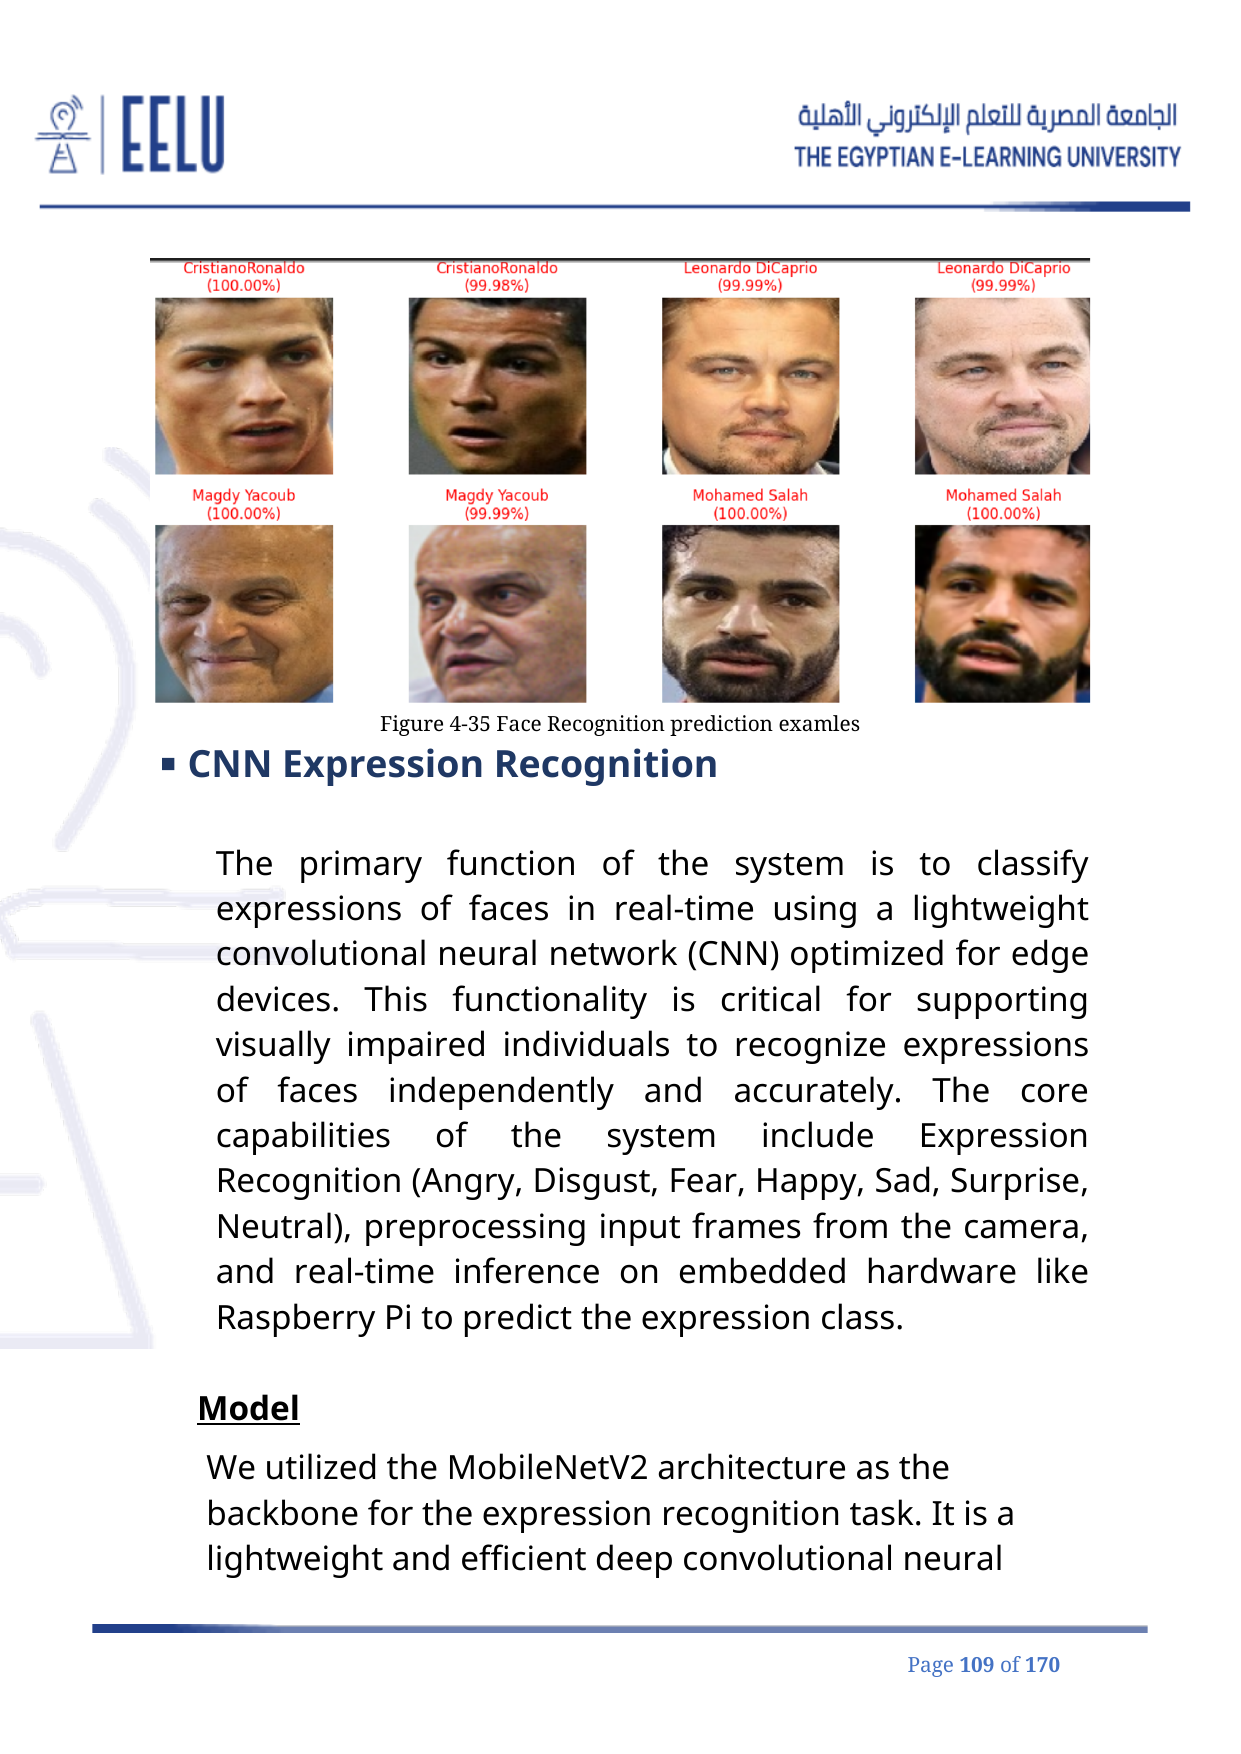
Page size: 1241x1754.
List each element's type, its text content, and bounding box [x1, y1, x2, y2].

text Model [197, 1384, 1090, 1430]
picture [92, 1624, 1148, 1633]
text The primary function of the system is to classify expressions of faces in real-time using a lightweight convolutional neural network (CNN) optimized for edge devices. This functionality is critical for supporting visually impaired individuals to recognize expressions of faces independently and accurately. The core capabilities of the system include Expression Recognition (Angry, Disgust, Fear, Happy, Sad, Surprise, Neutral), preprocessing input frames from the camera, and real-time inference on embedded hardware like Raspberry Pi to predict the expression class. [216, 839, 1090, 1339]
list CNN Expression Recognition [159, 737, 1090, 788]
text Figure 4-35 Face Recognition prediction examles [150, 709, 1090, 737]
picture [0, 258, 1091, 1349]
picture [9, 75, 1207, 231]
